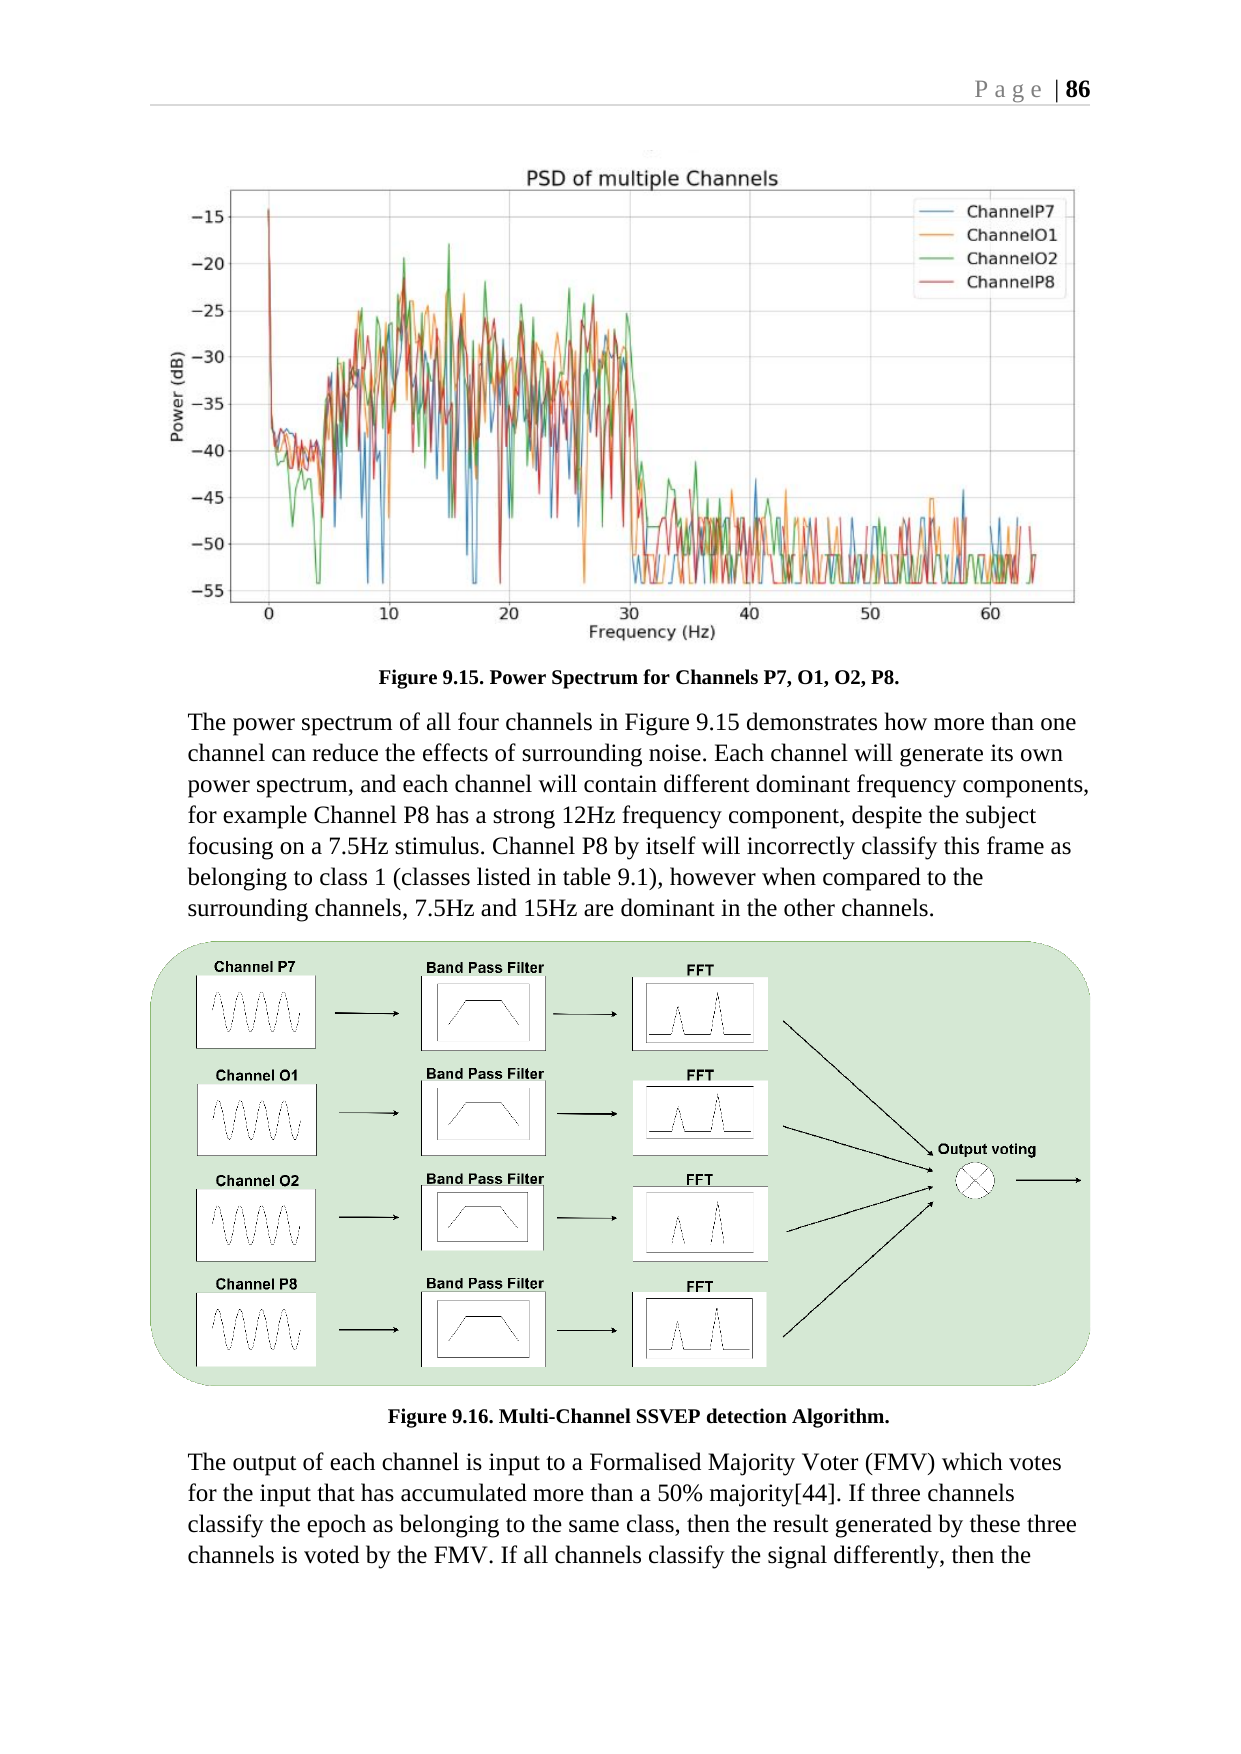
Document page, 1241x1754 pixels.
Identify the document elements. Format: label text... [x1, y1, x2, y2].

picture [150, 150, 1091, 646]
text The power spectrum of all four channels in Figure 9.15 demonstrates how more than one channel can reduce the effects of surrounding noise. Each channel will generate its own power spectrum, and each channel will contain different dominant frequency components, for example Channel P8 has a strong 12Hz frequency component, despite the subject focusing on a 7.5Hz stimulus. Channel P8 by itself will incorrectly classify this frame as belonging to class 1 (classes listed in table 9.1), however when compared to the surrounding channels, 7.5Hz and 15Hz are dominant in the other channels. [187, 707, 1090, 922]
text Figure 9.15. Power Spectrum for Channels P7, O1, O2, P8. [187, 664, 1090, 689]
text Figure 9.16. Multi-Channel SSVEP detection Algorithm. [187, 1404, 1090, 1428]
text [187, 1447, 1090, 1569]
picture [150, 941, 1091, 1386]
